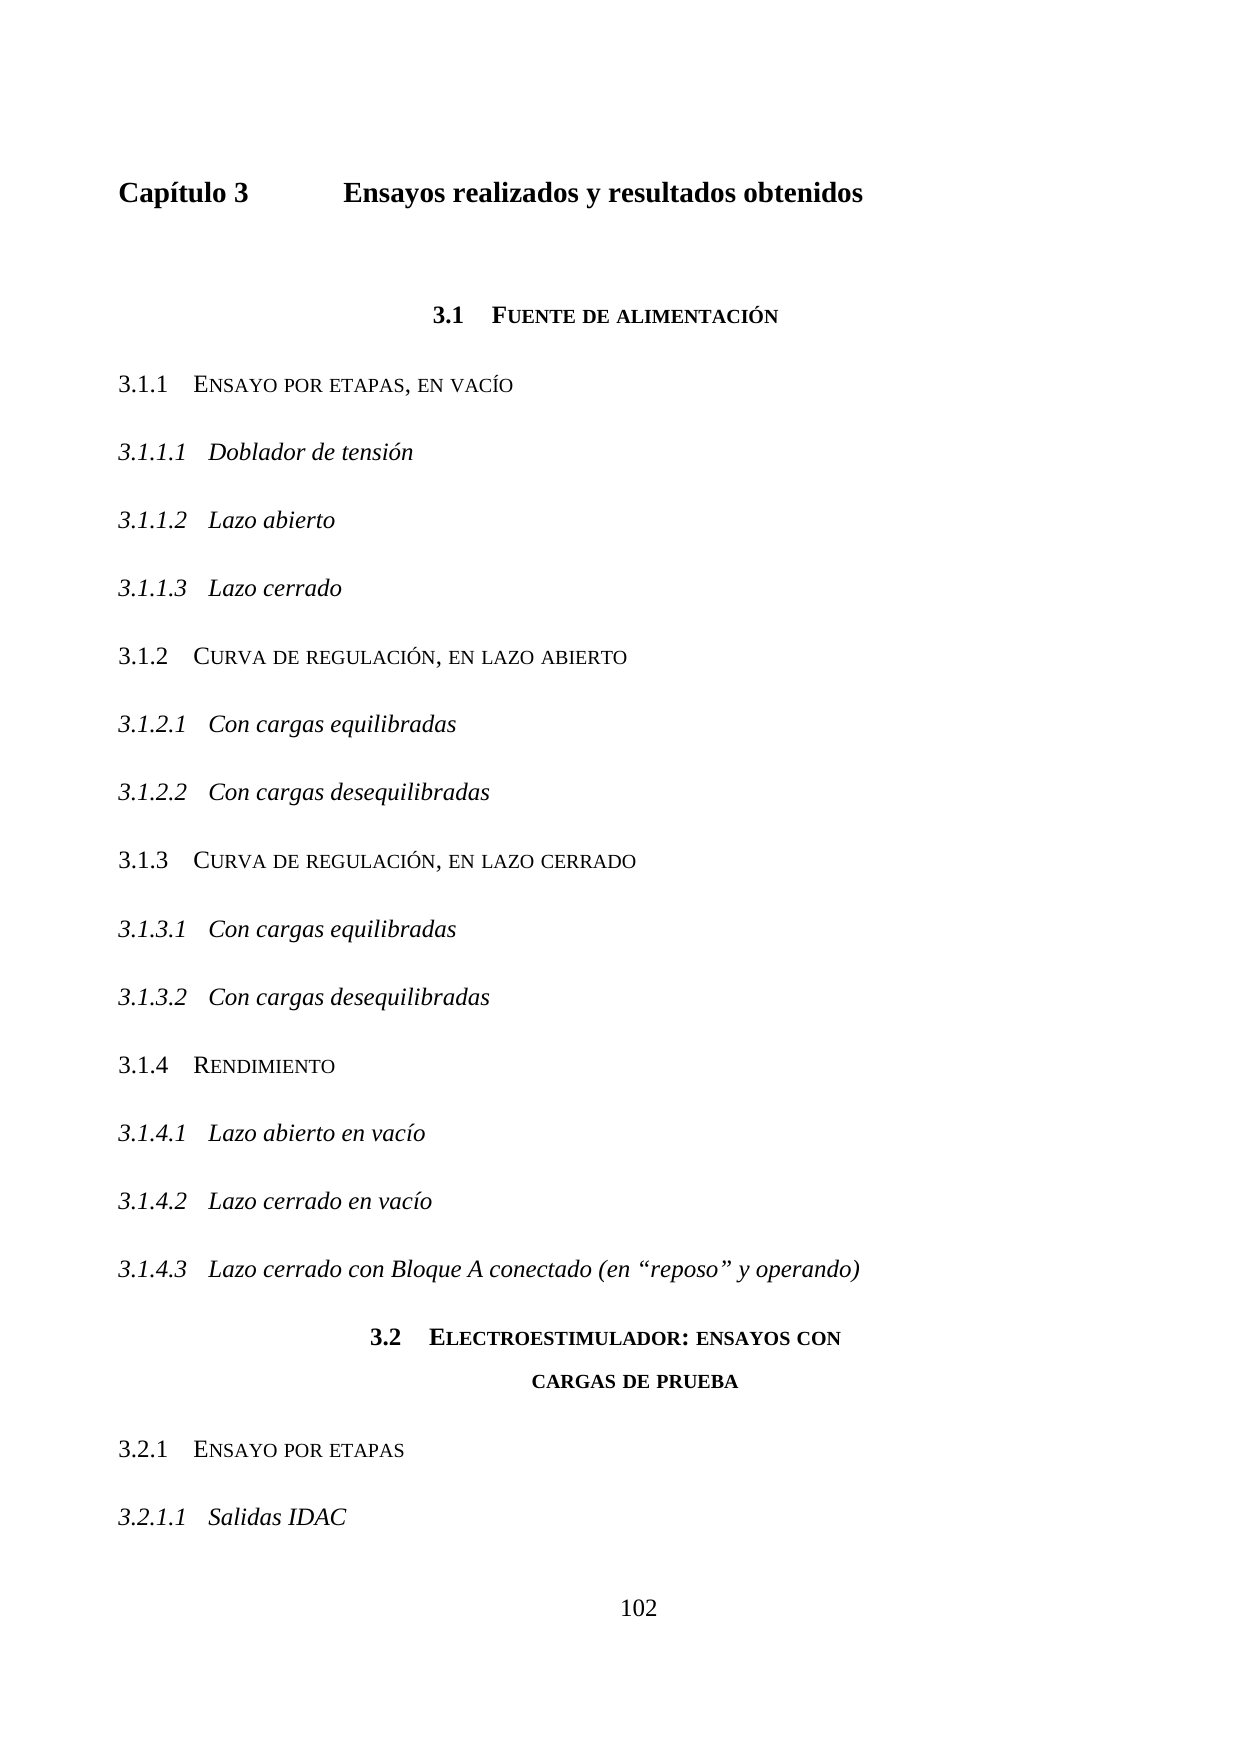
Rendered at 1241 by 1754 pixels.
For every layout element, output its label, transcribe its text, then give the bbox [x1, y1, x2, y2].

subtitle Rendimiento [118, 1050, 1122, 1079]
subtitle Ensayo por etapas [118, 1434, 1122, 1462]
subtitle Fuente de alimentación [325, 301, 886, 329]
subtitle Salidas IDAC [118, 1502, 1122, 1531]
subtitle Lazo abierto [118, 505, 1122, 534]
subtitle Ensayos realizados y resultados obtenidos [118, 175, 1122, 209]
subtitle Lazo cerrado con Bloque A conectado (en “reposo” y operando) [118, 1254, 1122, 1283]
subtitle Lazo cerrado [118, 573, 1122, 602]
subtitle Doblador de tensión [118, 437, 1122, 466]
subtitle Curva de regulación, en lazo abierto [118, 641, 1122, 670]
subtitle Con cargas desequilibradas [118, 982, 1122, 1011]
subtitle Lazo cerrado en vacío [118, 1186, 1122, 1215]
subtitle Con cargas equilibradas [118, 914, 1122, 942]
subtitle Curva de regulación, en lazo cerrado [118, 846, 1122, 874]
subtitle Con cargas desequilibradas [118, 777, 1122, 806]
subtitle Ensayo por etapas, en vacío [118, 369, 1122, 397]
subtitle Lazo abierto en vacío [118, 1118, 1122, 1147]
subtitle Con cargas equilibradas [118, 709, 1122, 738]
subtitle Electroestimulador: ensayos con cargas de prueba [325, 1322, 886, 1394]
